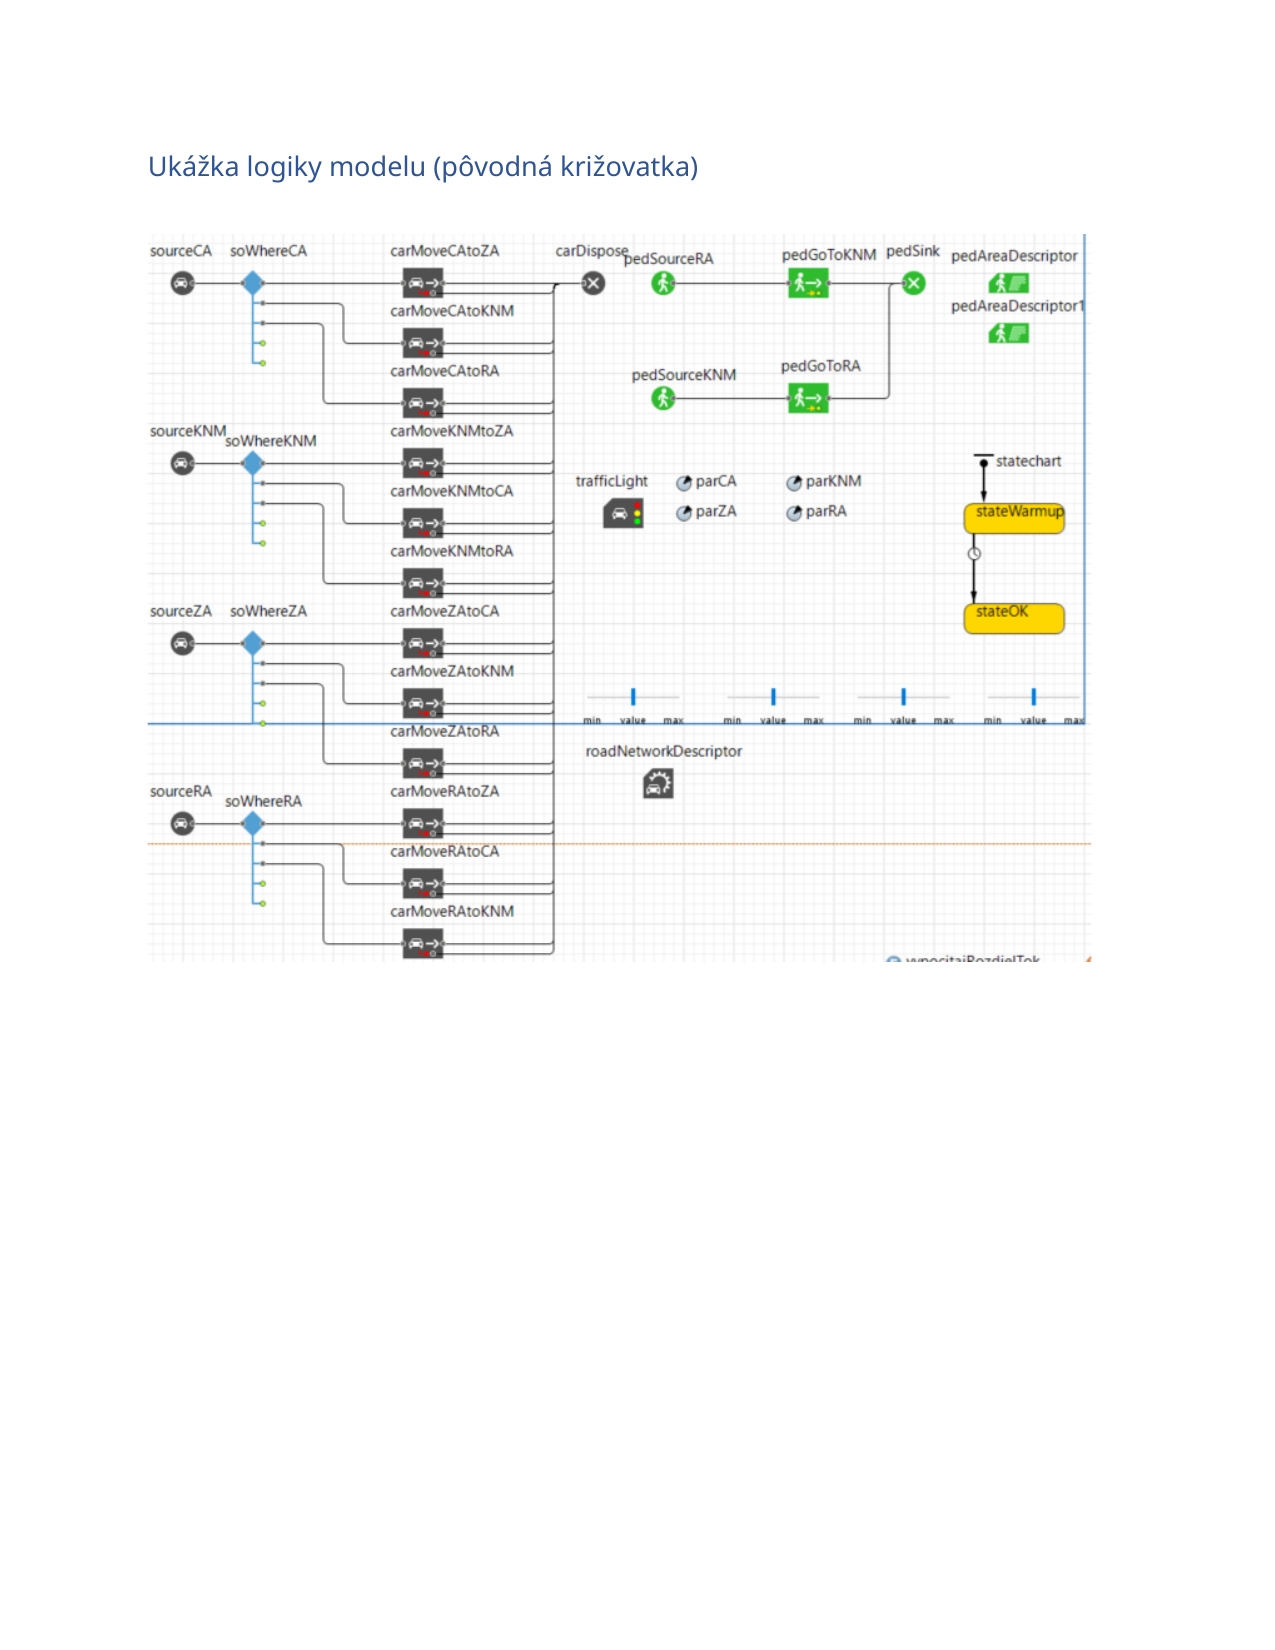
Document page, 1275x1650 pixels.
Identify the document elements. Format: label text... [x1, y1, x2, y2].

picture [147, 234, 1092, 962]
subtitle Ukážka logiky modelu (pôvodná križovatka) [148, 148, 1127, 184]
